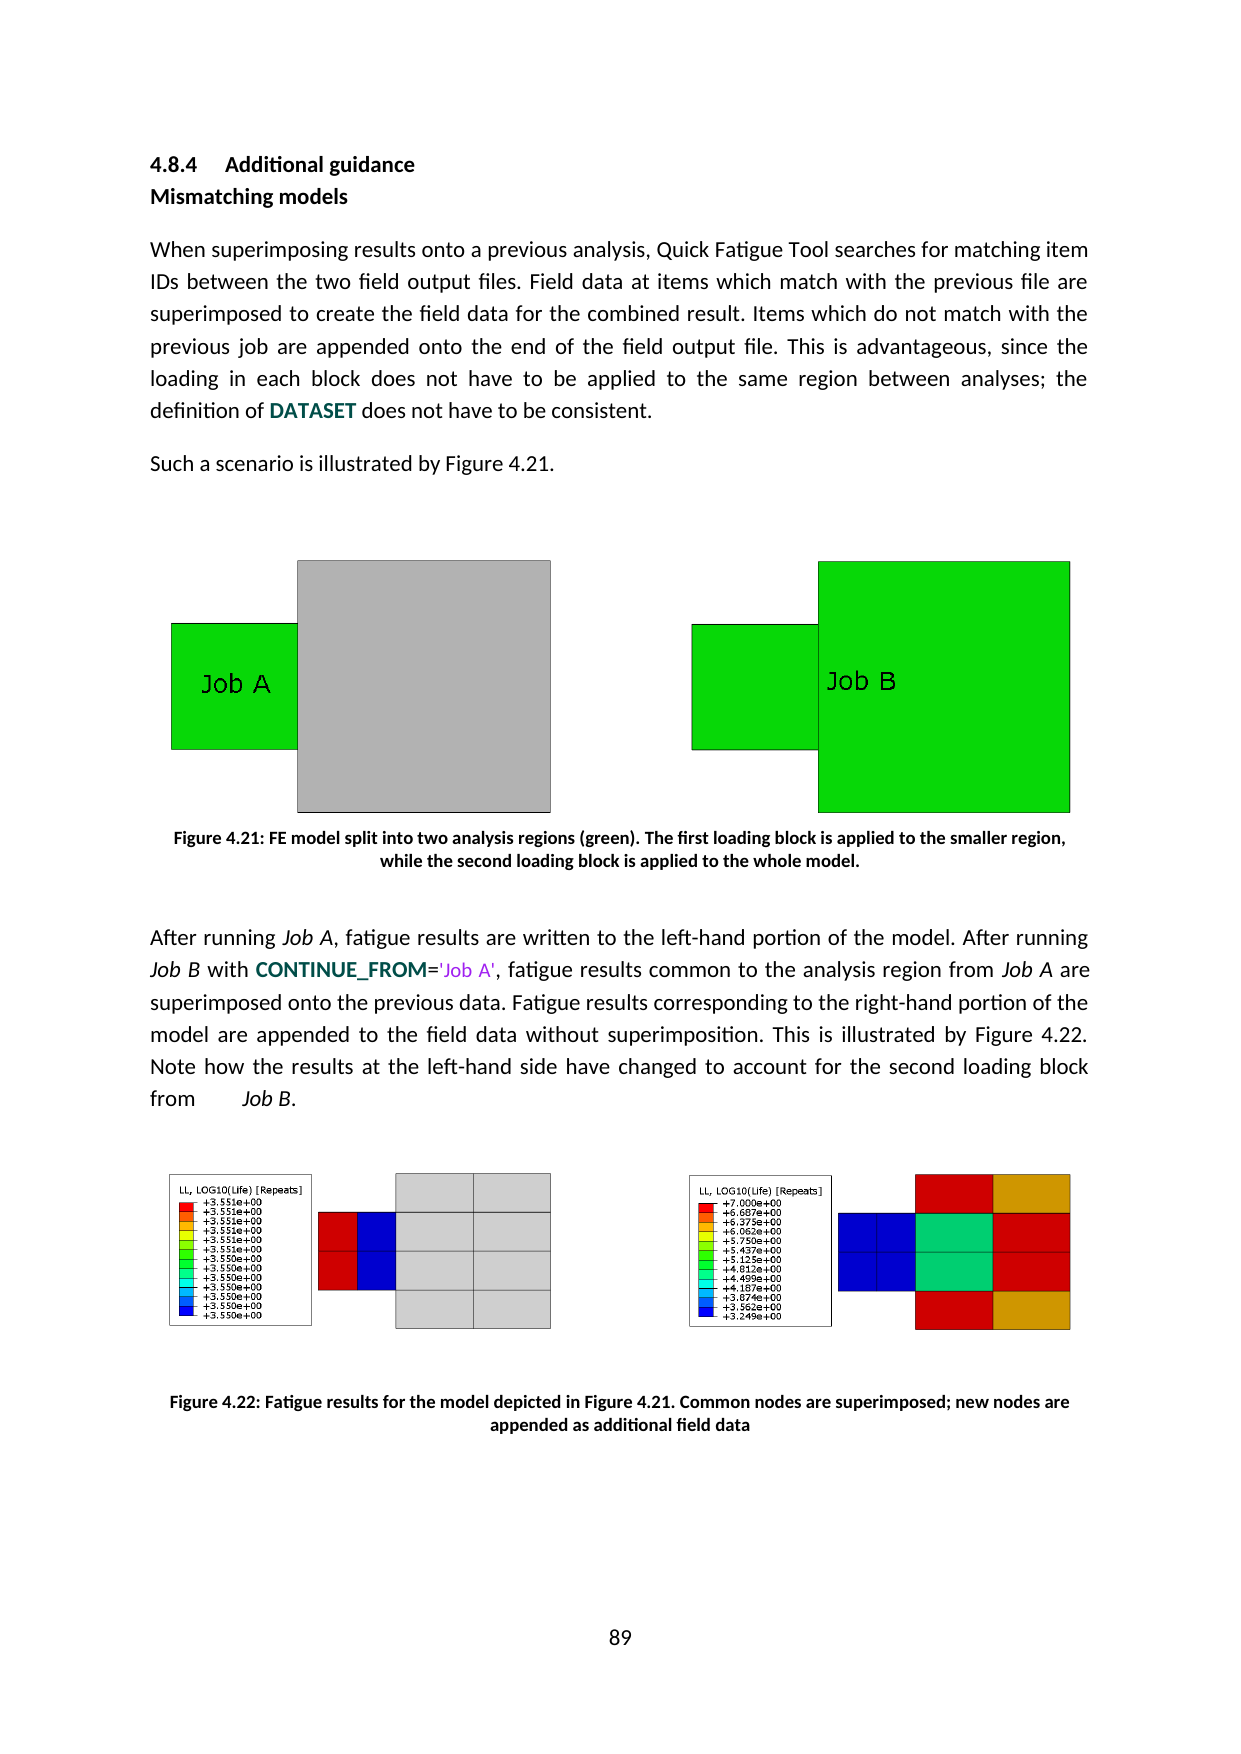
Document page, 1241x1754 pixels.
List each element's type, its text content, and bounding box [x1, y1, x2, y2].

text When superimposing results onto a previous analysis, Quick Fatigue Tool searches for matching item IDs between the two field output files. Field data at items which match with the previous file are superimposed to create the field data for the combined result. Items which do not match with the previous job are appended onto the end of the field output file. This is advantageous, since the loading in each block does not have to be applied to the same region between analyses; the definition of DATASET does not have to be consistent. [150, 235, 1090, 424]
text Such a scenario is illustrated by Figure 4.21. [150, 449, 1090, 477]
picture [167, 1169, 553, 1331]
picture [687, 557, 1073, 817]
subtitle 4.8.4 Additional guidance [150, 150, 1090, 178]
picture [687, 1171, 1073, 1331]
text Mismatching models [150, 182, 1090, 210]
picture [167, 556, 553, 816]
